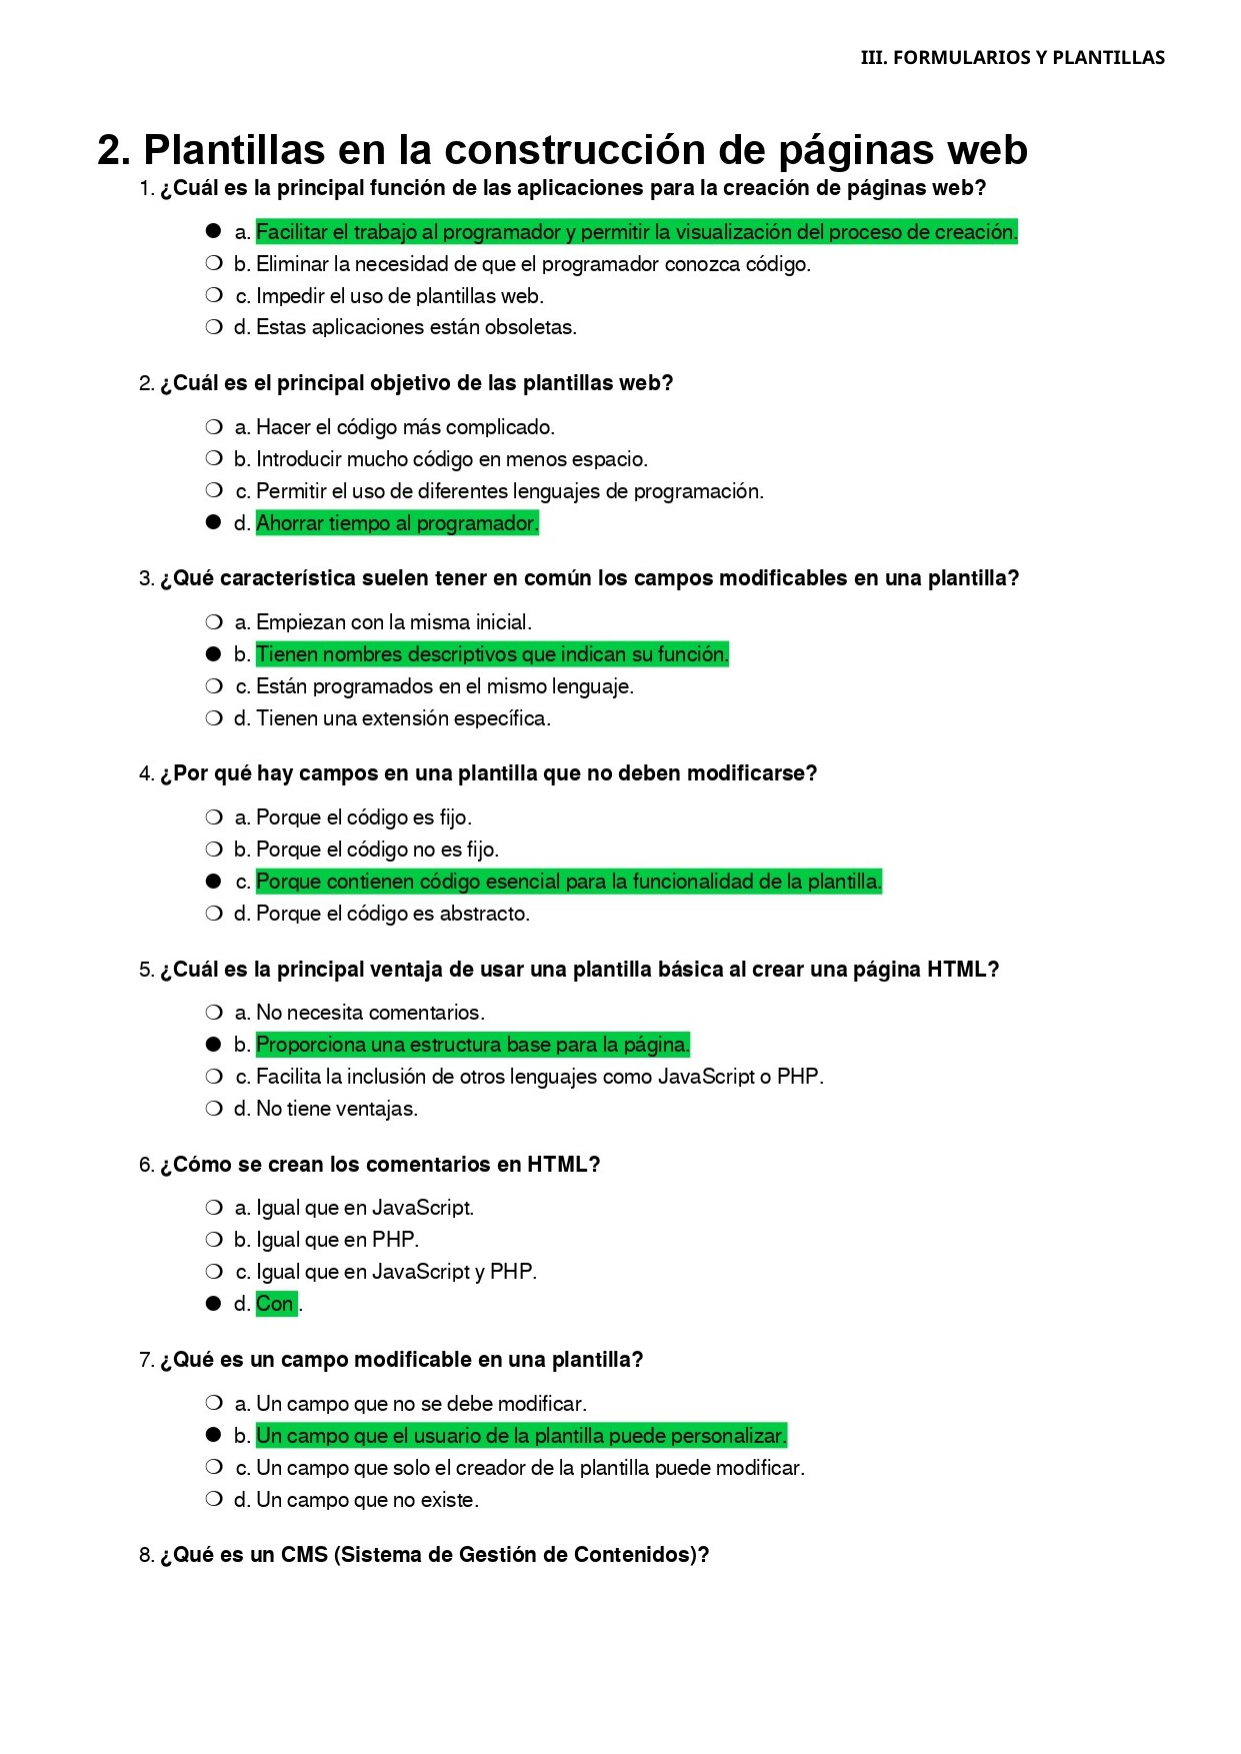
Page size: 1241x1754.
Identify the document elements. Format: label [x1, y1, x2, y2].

picture [75, 94, 1047, 1595]
